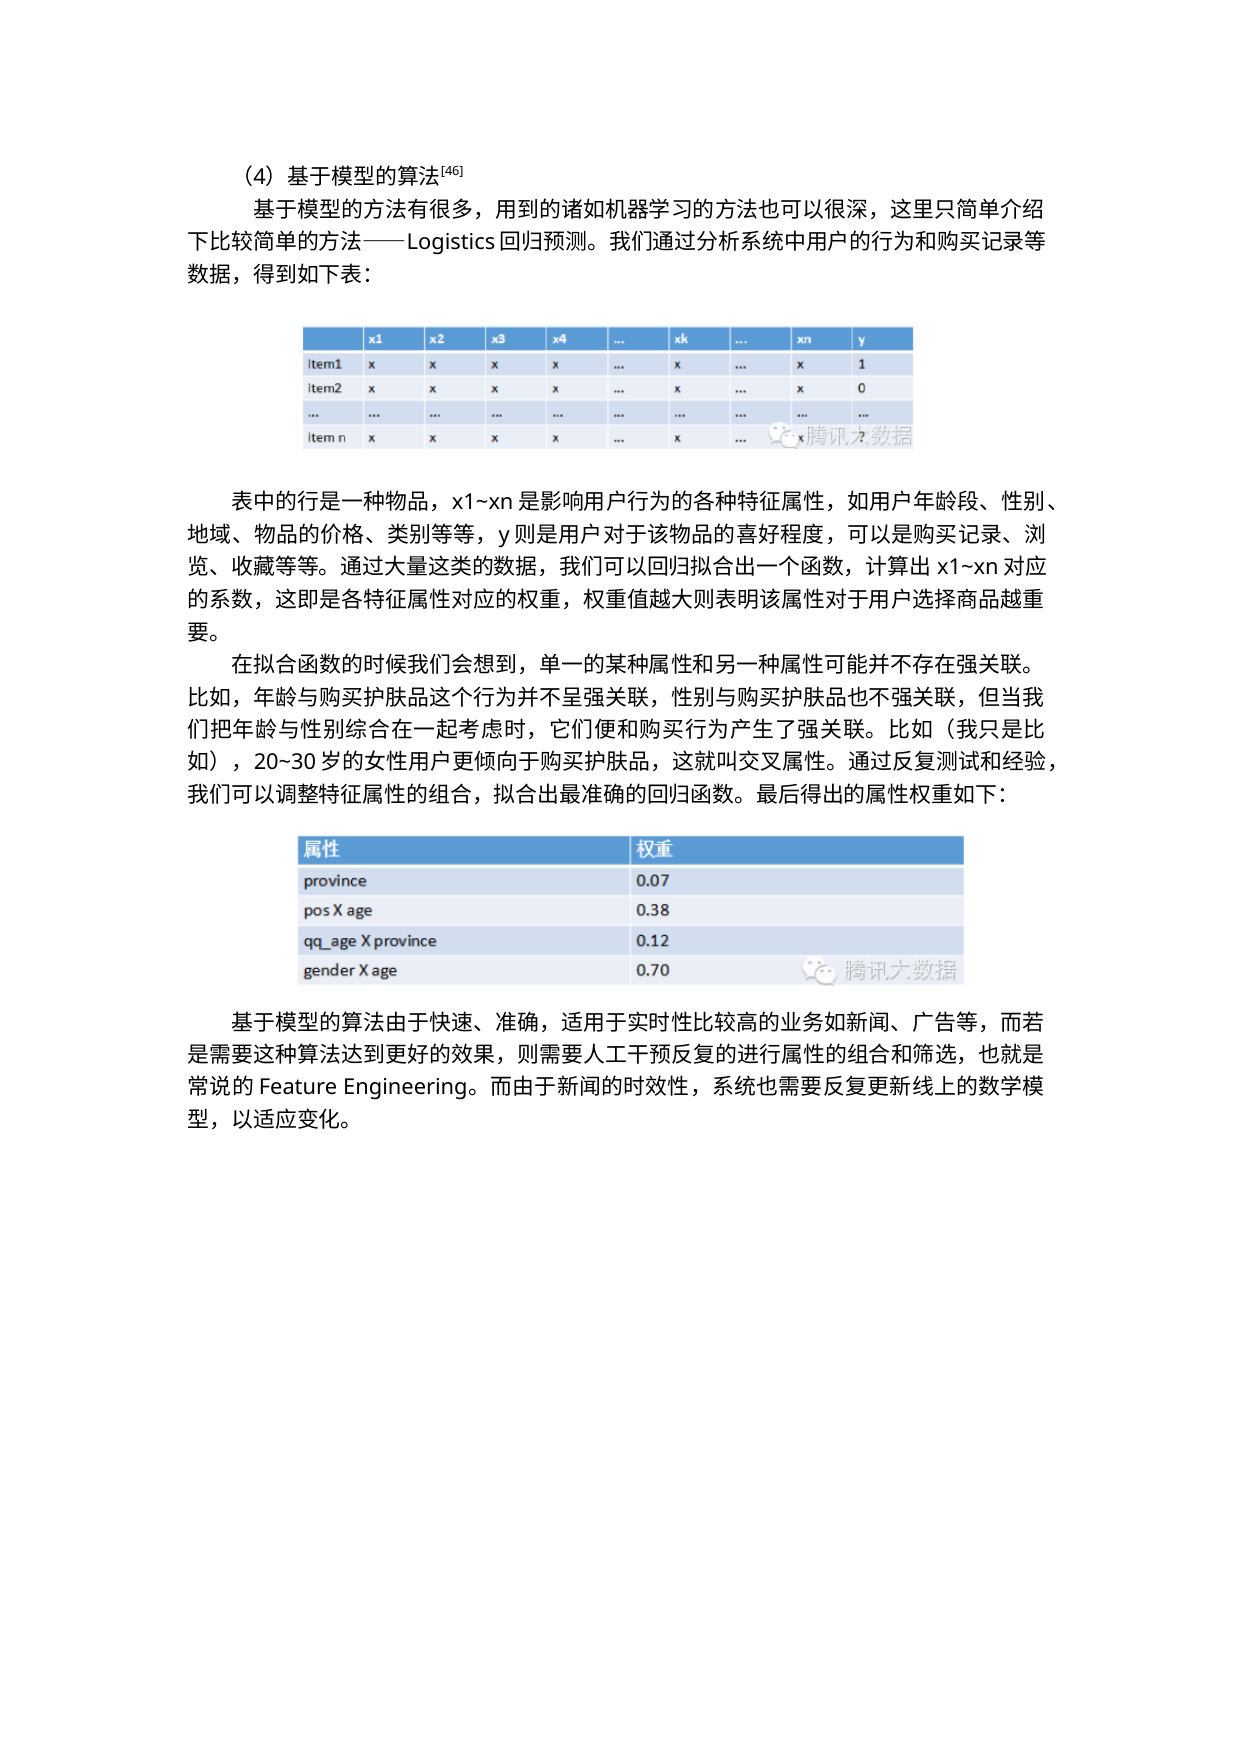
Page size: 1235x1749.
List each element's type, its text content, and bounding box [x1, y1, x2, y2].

text 基于模型的方法有很多，用到的诸如机器学习的方法也可以很深，这里只简单介绍下比较简单的方法——Logistics回归预测。我们通过分析系统中用户的行为和购买记录等数据，得到如下表： [187, 192, 1047, 289]
picture [231, 809, 1004, 1000]
text 在拟合函数的时候我们会想到，单一的某种属性和另一种属性可能并不存在强关联。比如，年龄与购买护肤品这个行为并不呈强关联，性别与购买护肤品也不强关联，但当我们把年龄与性别综合在一起考虑时，它们便和购买行为产生了强关联。比如（我只是比如），20~30岁的女性用户更倾向于购买护肤品，这就叫交叉属性。通过反复测试和经验，我们可以调整特征属性的组合，拟合出最准确的回归函数。最后得出的属性权重如下： [187, 647, 1047, 809]
text （4）基于模型的算法[46] [187, 159, 1047, 192]
picture [262, 289, 983, 472]
text 表中的行是一种物品，x1~xn是影响用户行为的各种特征属性，如用户年龄段、性别、地域、物品的价格、类别等等，y则是用户对于该物品的喜好程度，可以是购买记录、浏览、收藏等等。通过大量这类的数据，我们可以回归拟合出一个函数，计算出x1~xn对应的系数，这即是各特征属性对应的权重，权重值越大则表明该属性对于用户选择商品越重要。 [187, 484, 1047, 647]
text 基于模型的算法由于快速、准确，适用于实时性比较高的业务如新闻、广告等，而若是需要这种算法达到更好的效果，则需要人工干预反复的进行属性的组合和筛选，也就是常说的Feature Engineering。而由于新闻的时效性，系统也需要反复更新线上的数学模型，以适应变化。 [187, 1004, 1047, 1134]
